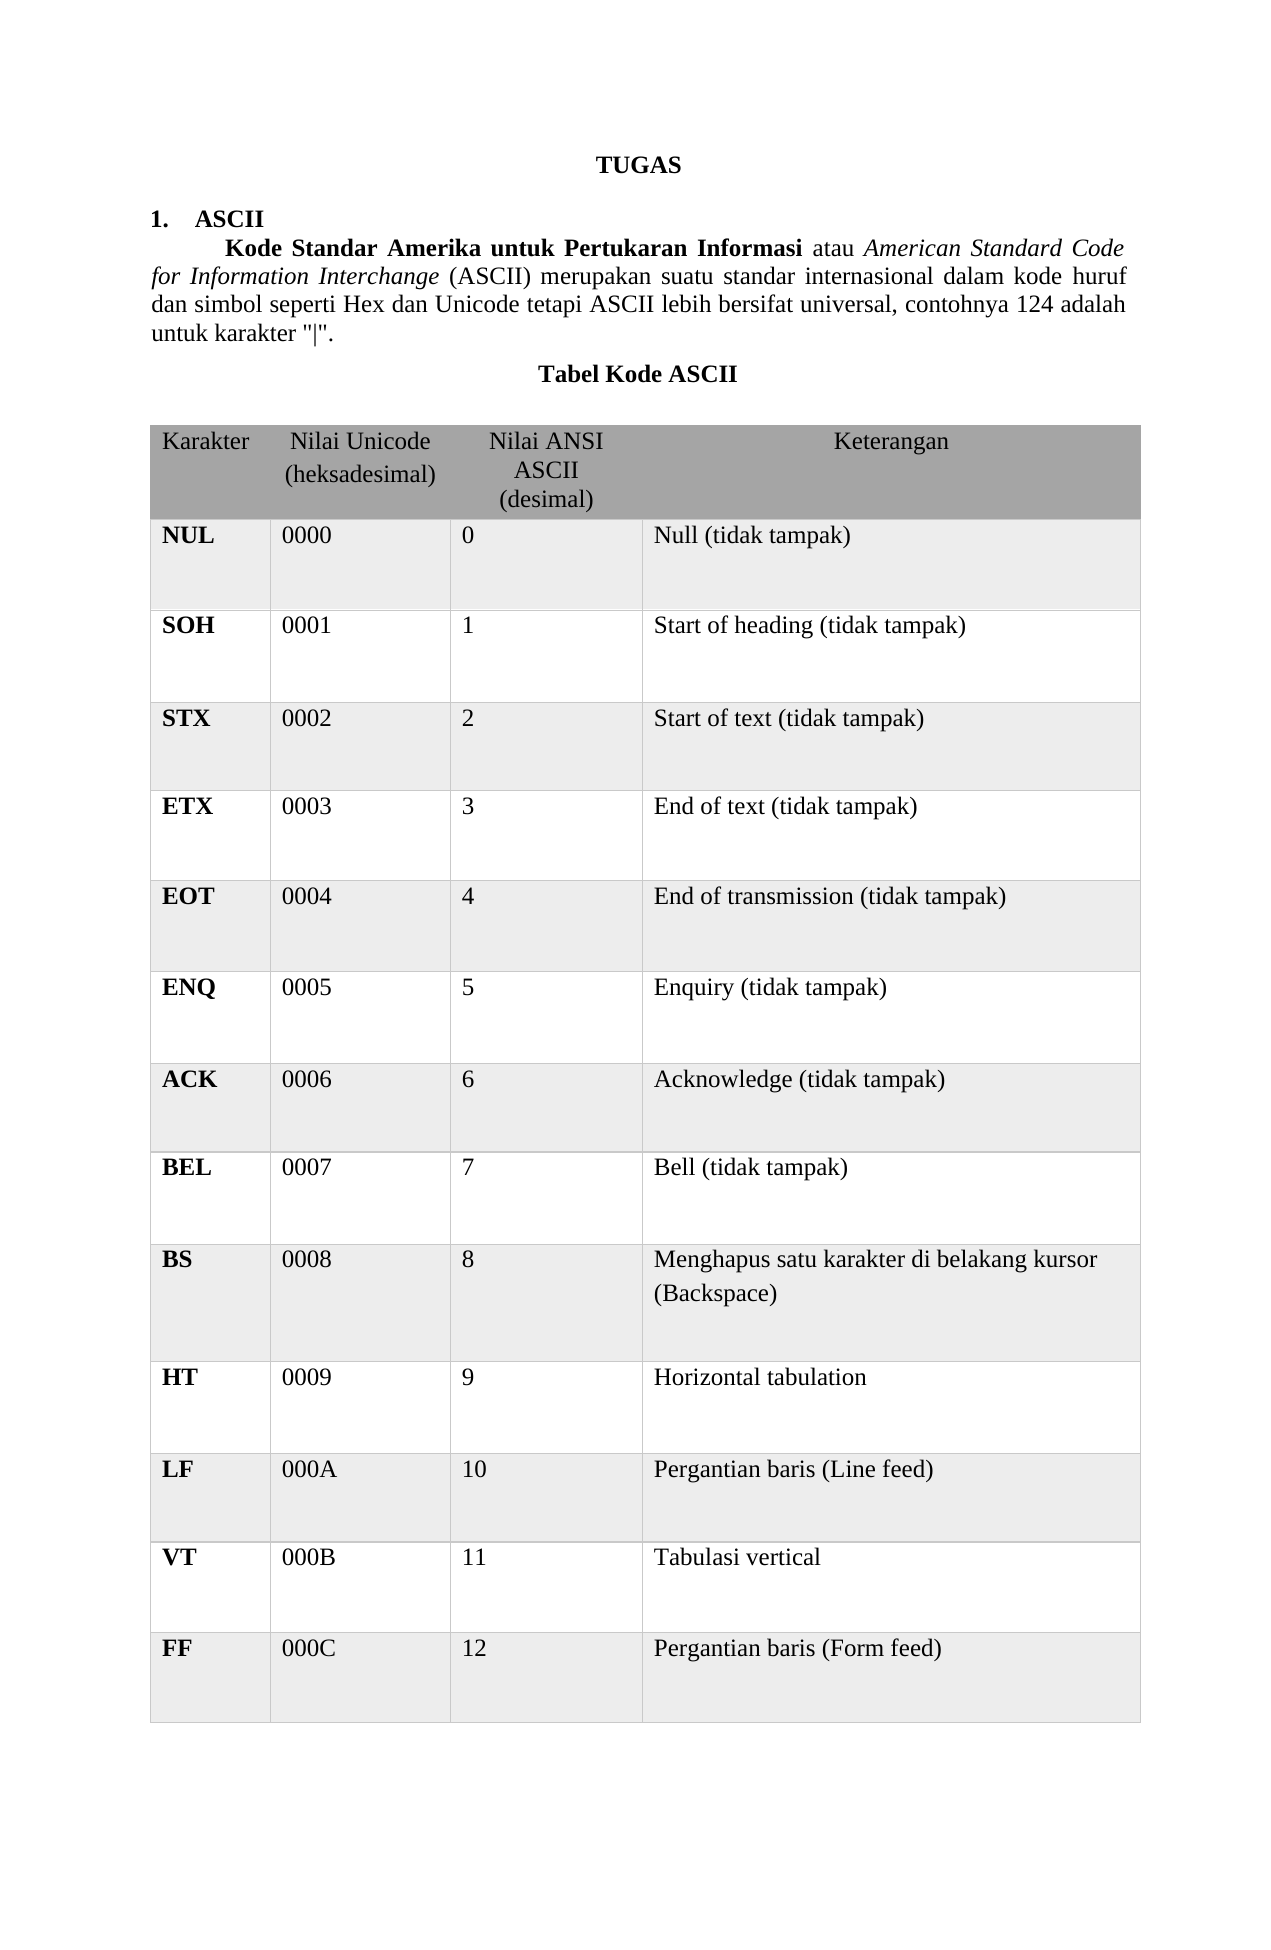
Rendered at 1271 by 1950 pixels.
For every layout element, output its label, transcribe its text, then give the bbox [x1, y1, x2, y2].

table_cell 2 [451, 703, 642, 790]
table_cell Pergantian baris (Line feed) [643, 1454, 1140, 1541]
table_cell VT [151, 1543, 270, 1632]
text Tabel Kode ASCII [148, 359, 1127, 388]
text TUGAS [150, 150, 1127, 179]
table_header Nilai Unicode (heksadesimal) [271, 426, 450, 519]
table_cell 000A [271, 1454, 450, 1541]
table_cell 000B [271, 1543, 450, 1632]
table_cell 000C [271, 1633, 450, 1722]
table_cell 5 [451, 972, 642, 1063]
table_cell SOH [151, 611, 270, 702]
table_cell 8 [451, 1245, 642, 1361]
table_cell 0001 [271, 611, 450, 702]
table_cell Menghapus satu karakter di belakang kursor (Backspace) [643, 1245, 1140, 1361]
table_cell 4 [451, 881, 642, 971]
table_cell Acknowledge (tidak tampak) [643, 1064, 1140, 1151]
table_cell BS [151, 1245, 270, 1361]
table_cell 7 [451, 1153, 642, 1243]
table_cell Pergantian baris (Form feed) [643, 1633, 1140, 1722]
table_cell 9 [451, 1362, 642, 1453]
table_cell Start of text (tidak tampak) [643, 703, 1140, 790]
table_cell Bell (tidak tampak) [643, 1153, 1140, 1243]
table_cell 10 [451, 1454, 642, 1541]
table_cell STX [151, 703, 270, 790]
table_cell ACK [151, 1064, 270, 1151]
table_cell 0004 [271, 881, 450, 971]
table_cell 6 [451, 1064, 642, 1151]
table_cell 0002 [271, 703, 450, 790]
table_cell ENQ [151, 972, 270, 1063]
table_cell Tabulasi vertical [643, 1543, 1140, 1632]
text Kode Standar Amerika untuk Pertukaran Informasi atau American Standard Code for Information Interchange (ASCII) merupakan suatu standar internasional dalam kode huruf dan simbol seperti Hex dan Unicode tetapi ASCII lebih bersifat universal, contohnya 124 adalah untuk karakter "|". [151, 234, 1127, 346]
table_cell 0000 [271, 520, 450, 609]
table_cell End of transmission (tidak tampak) [643, 881, 1140, 971]
list ASCII [150, 204, 1127, 233]
table_cell 0006 [271, 1064, 450, 1151]
table_cell Null (tidak tampak) [643, 520, 1140, 609]
table_cell 0003 [271, 791, 450, 880]
table_cell 0008 [271, 1245, 450, 1361]
table_header Keterangan [643, 426, 1140, 519]
table_cell Enquiry (tidak tampak) [643, 972, 1140, 1063]
table_cell Horizontal tabulation [643, 1362, 1140, 1453]
table_header Nilai ANSI ASCII (desimal) [451, 426, 642, 519]
table_cell HT [151, 1362, 270, 1453]
table_cell ETX [151, 791, 270, 880]
table_cell 12 [451, 1633, 642, 1722]
table_cell 0005 [271, 972, 450, 1063]
table_cell End of text (tidak tampak) [643, 791, 1140, 880]
table_cell BEL [151, 1153, 270, 1243]
table_cell 0 [451, 520, 642, 609]
table_header Karakter [151, 426, 270, 519]
table_cell 0009 [271, 1362, 450, 1453]
table_cell NUL [151, 520, 270, 609]
table_cell 1 [451, 611, 642, 702]
table_cell 11 [451, 1543, 642, 1632]
table_cell 3 [451, 791, 642, 880]
table_cell FF [151, 1633, 270, 1722]
table_cell LF [151, 1454, 270, 1541]
table_cell Start of heading (tidak tampak) [643, 611, 1140, 702]
table_cell 0007 [271, 1153, 450, 1243]
table_cell EOT [151, 881, 270, 971]
